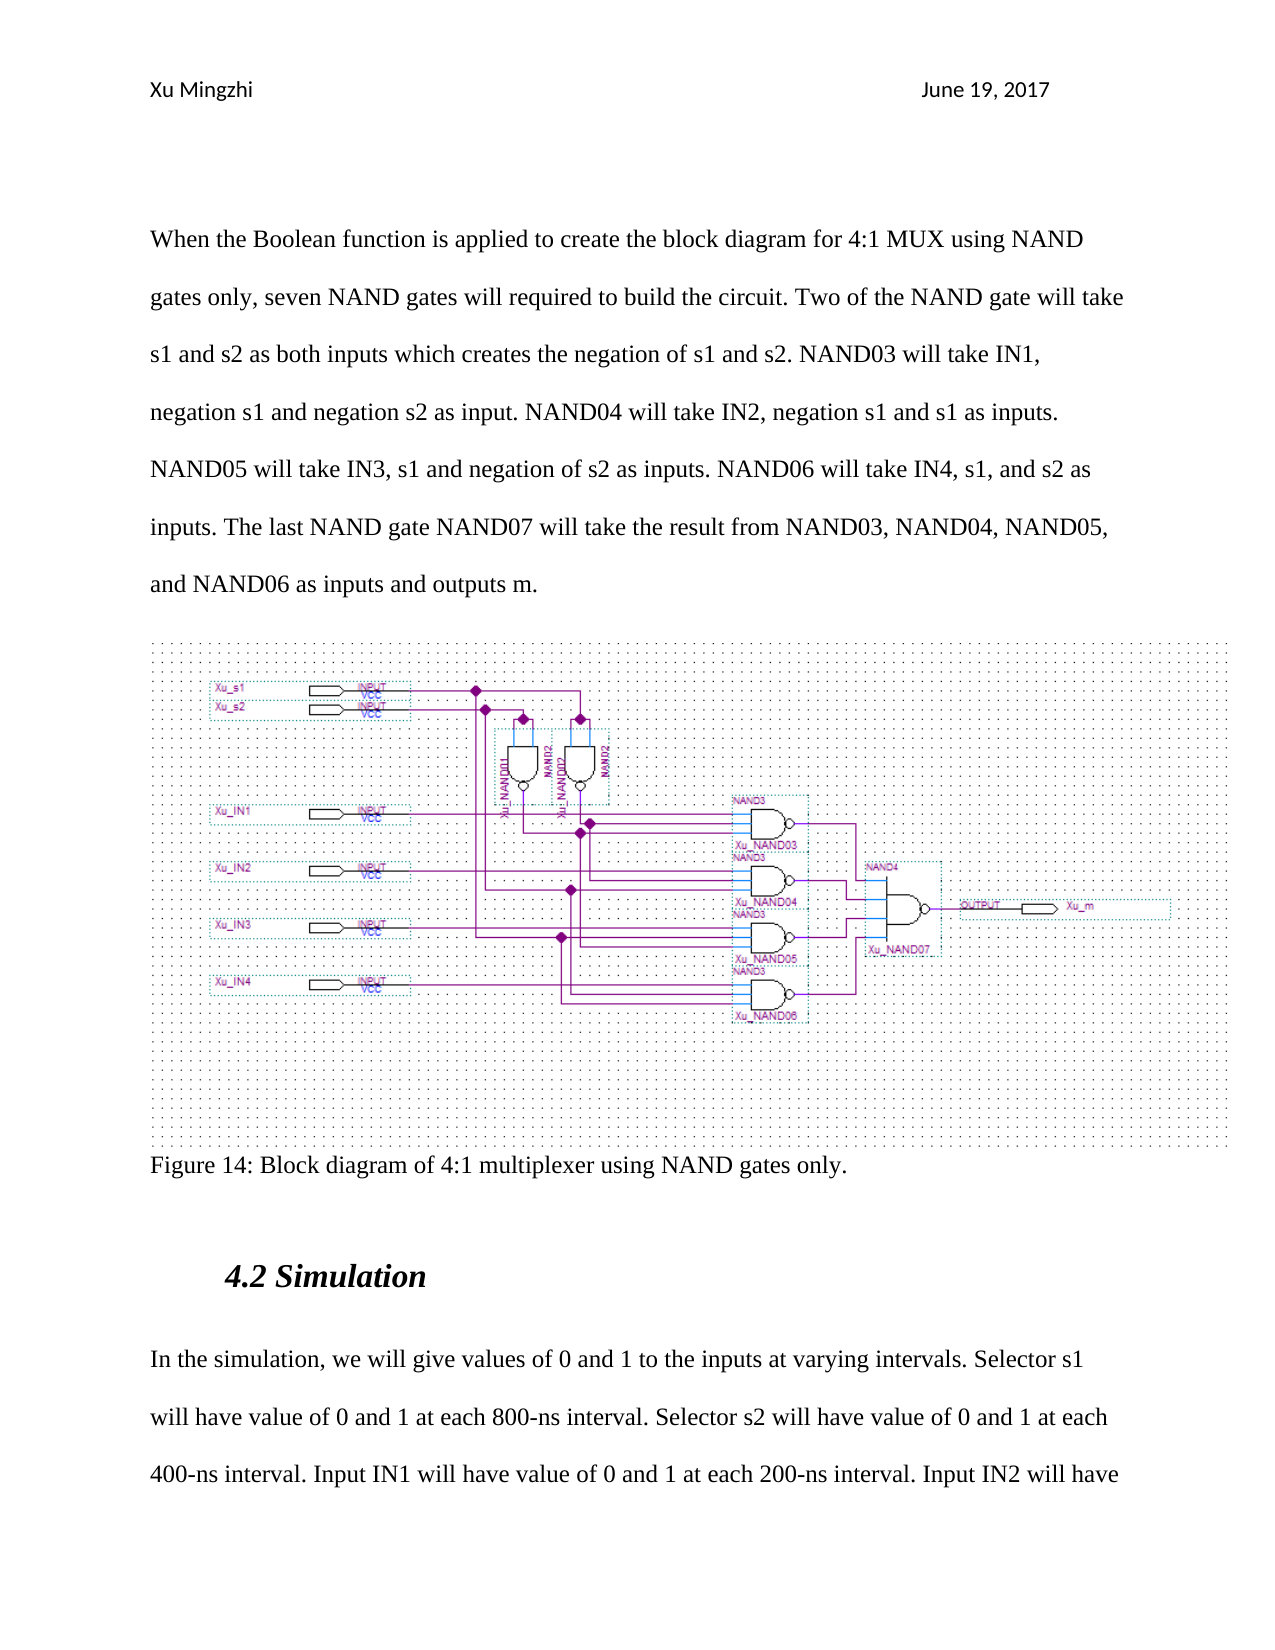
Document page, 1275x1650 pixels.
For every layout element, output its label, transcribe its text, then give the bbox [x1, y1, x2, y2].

text Figure 14: Block diagram of 4:1 multiplexer using NAND gates only. [150, 1148, 1125, 1179]
text When the Boolean function is applied to create the block diagram for 4:1 MUX using NAND gates only, seven NAND gates will required to build the circuit. Two of the NAND gate will take s1 and s2 as both inputs which creates the negation of s1 and s2. NAND03 will take IN1, negation s1 and negation s2 as input. NAND04 will take IN2, negation s1 and s1 as inputs. NAND05 will take IN3, s1 and negation of s2 as inputs. NAND06 will take IN4, s1, and s2 as inputs. The last NAND gate NAND07 will take the result from NAND03, NAND04, NAND05, and NAND06 as inputs and outputs m. [150, 224, 1125, 598]
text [150, 1344, 1125, 1488]
picture [150, 643, 1233, 1148]
subtitle Simulation [225, 1256, 1125, 1294]
